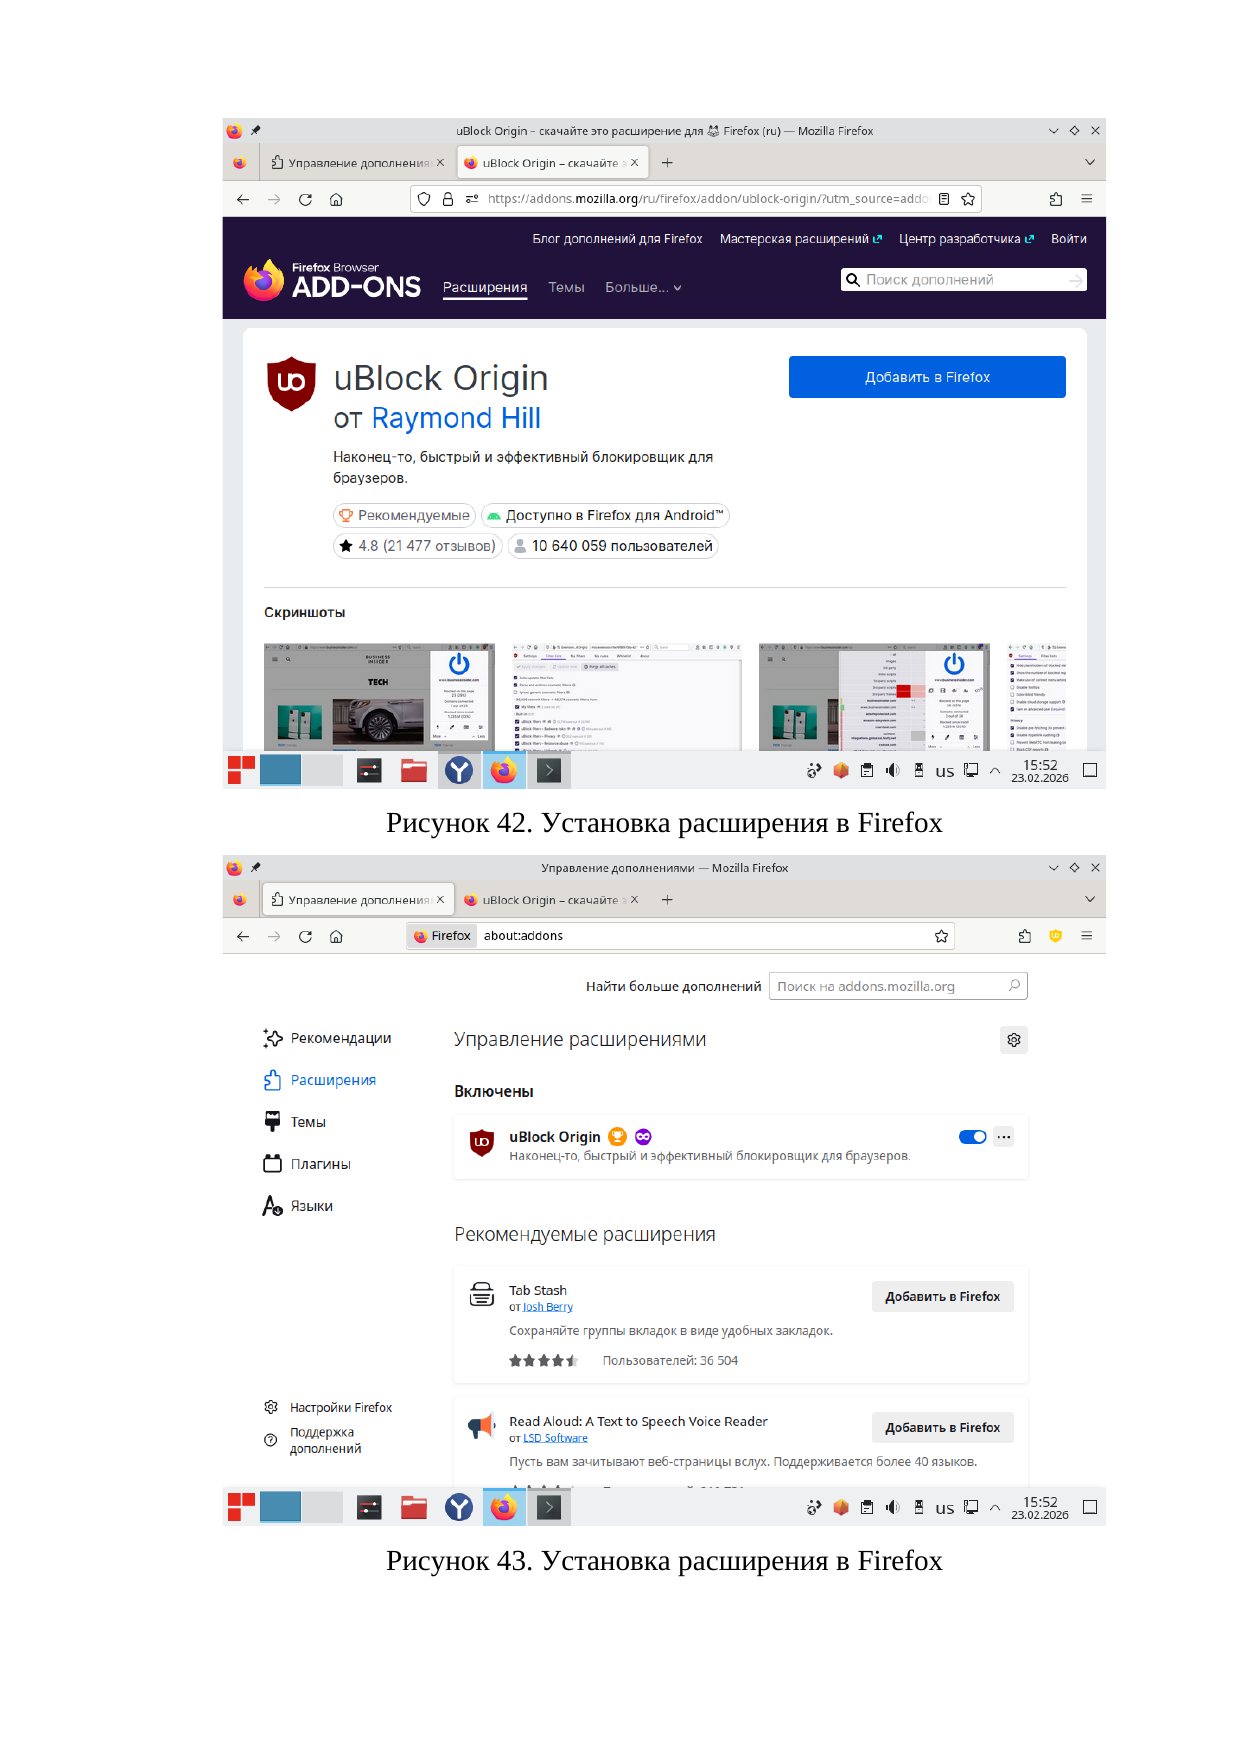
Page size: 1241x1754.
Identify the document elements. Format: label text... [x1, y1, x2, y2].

text Рисунок 43. Установка расширения в Firefox [177, 1543, 1152, 1576]
text Рисунок 42. Установка расширения в Firefox [177, 805, 1152, 839]
picture [222, 118, 1107, 789]
picture [222, 855, 1107, 1526]
